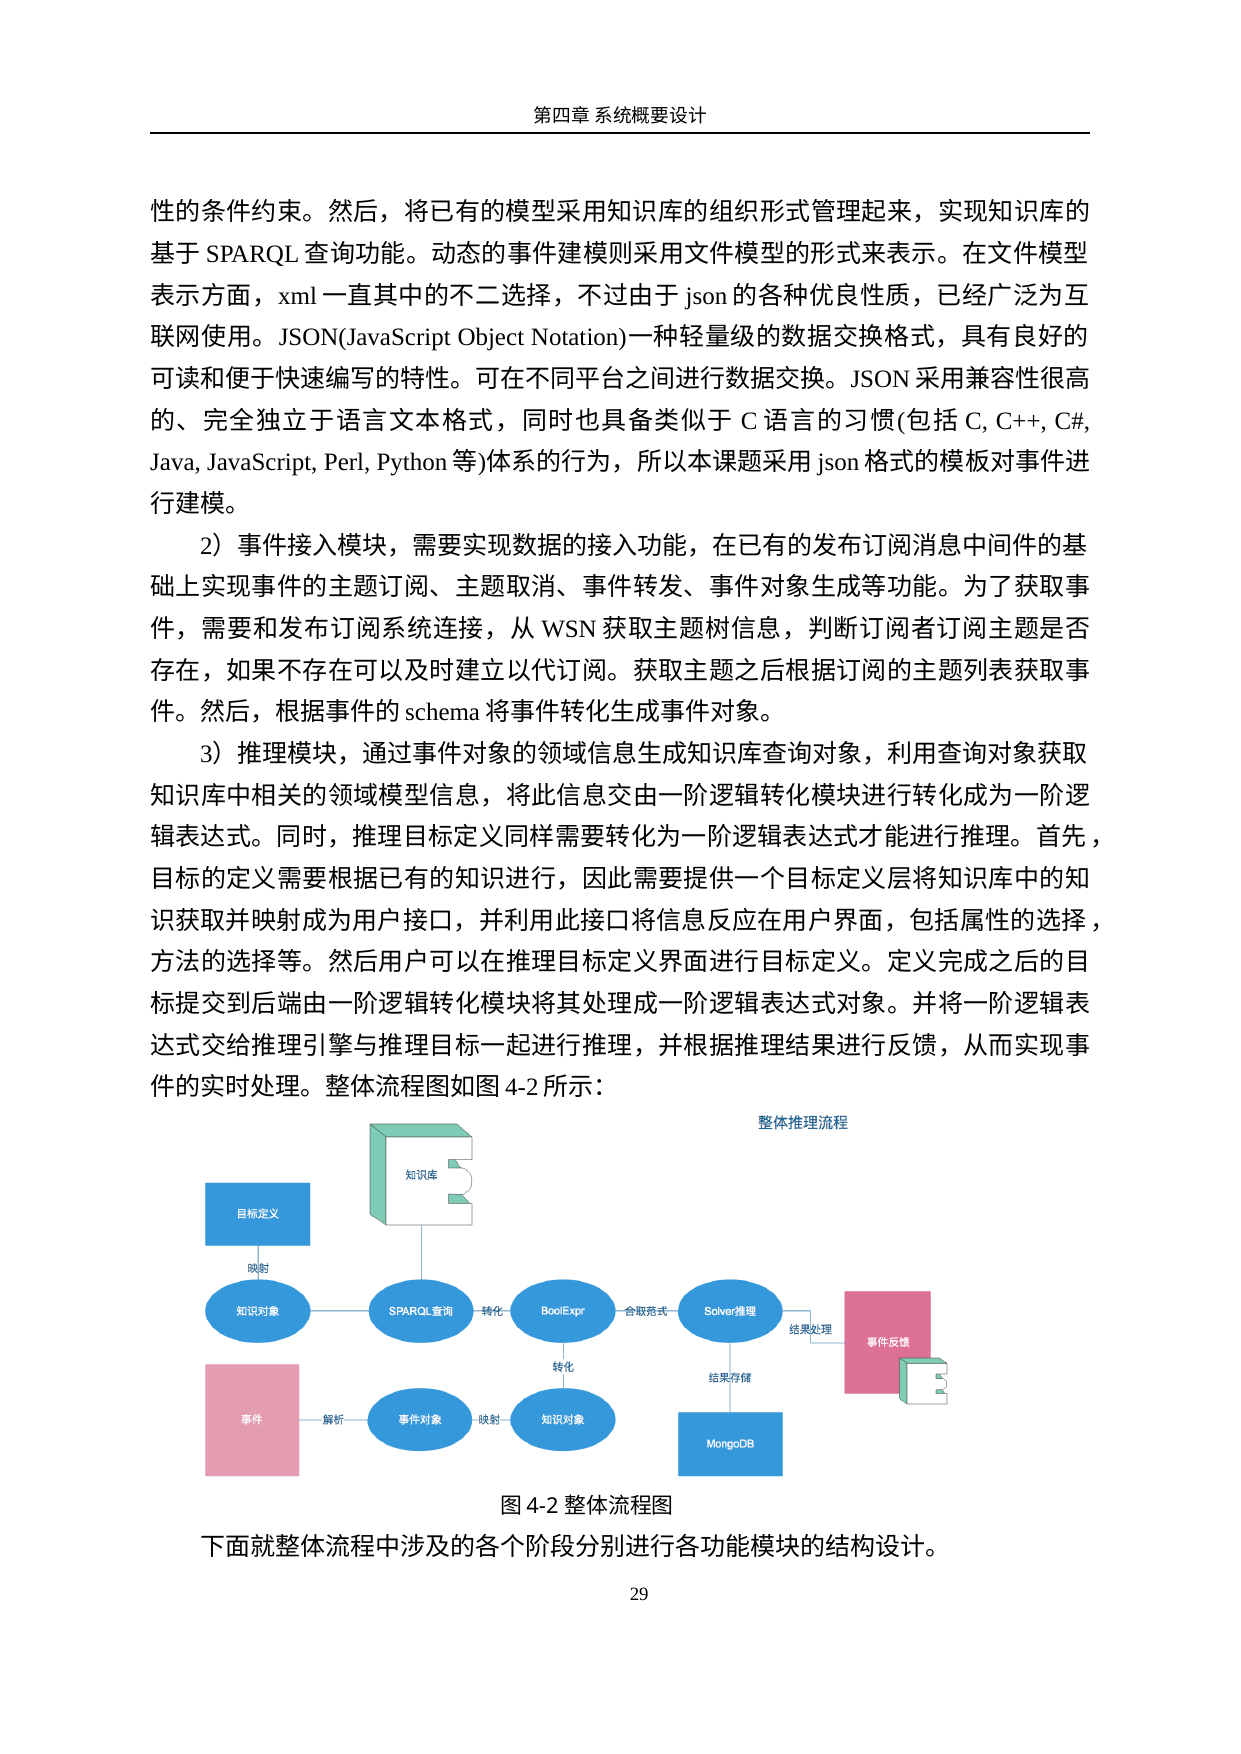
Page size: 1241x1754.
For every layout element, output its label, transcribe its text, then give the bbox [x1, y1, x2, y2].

text 图4-2 整体流程图 [150, 1488, 1090, 1520]
text 2）事件接入模块，需要实现数据的接入功能，在已有的发布订阅消息中间件的基础上实现事件的主题订阅、主题取消、事件转发、事件对象生成等功能。为了获取事件，需要和发布订阅系统连接，从WSN获取主题树信息，判断订阅者订阅主题是否存在，如果不存在可以及时建立以代订阅。获取主题之后根据订阅的主题列表获取事件。然后，根据事件的schema将事件转化生成事件对象。 [150, 521, 1090, 729]
picture [193, 1104, 960, 1488]
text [150, 187, 1090, 521]
text 下面就整体流程中涉及的各个阶段分别进行各功能模块的结构设计。 [150, 1526, 1090, 1562]
text 3）推理模块，通过事件对象的领域信息生成知识库查询对象，利用查询对象获取知识库中相关的领域模型信息，将此信息交由一阶逻辑转化模块进行转化成为一阶逻辑表达式。同时，推理目标定义同样需要转化为一阶逻辑表达式才能进行推理。首先，目标的定义需要根据已有的知识进行，因此需要提供一个目标定义层将知识库中的知识获取并映射成为用户接口，并利用此接口将信息反应在用户界面，包括属性的选择，方法的选择等。然后用户可以在推理目标定义界面进行目标定义。定义完成之后的目标提交到后端由一阶逻辑转化模块将其处理成一阶逻辑表达式对象。并将一阶逻辑表达式交给推理引擎与推理目标一起进行推理，并根据推理结果进行反馈，从而实现事件的实时处理。整体流程图如图4-2所示： [150, 729, 1090, 1104]
